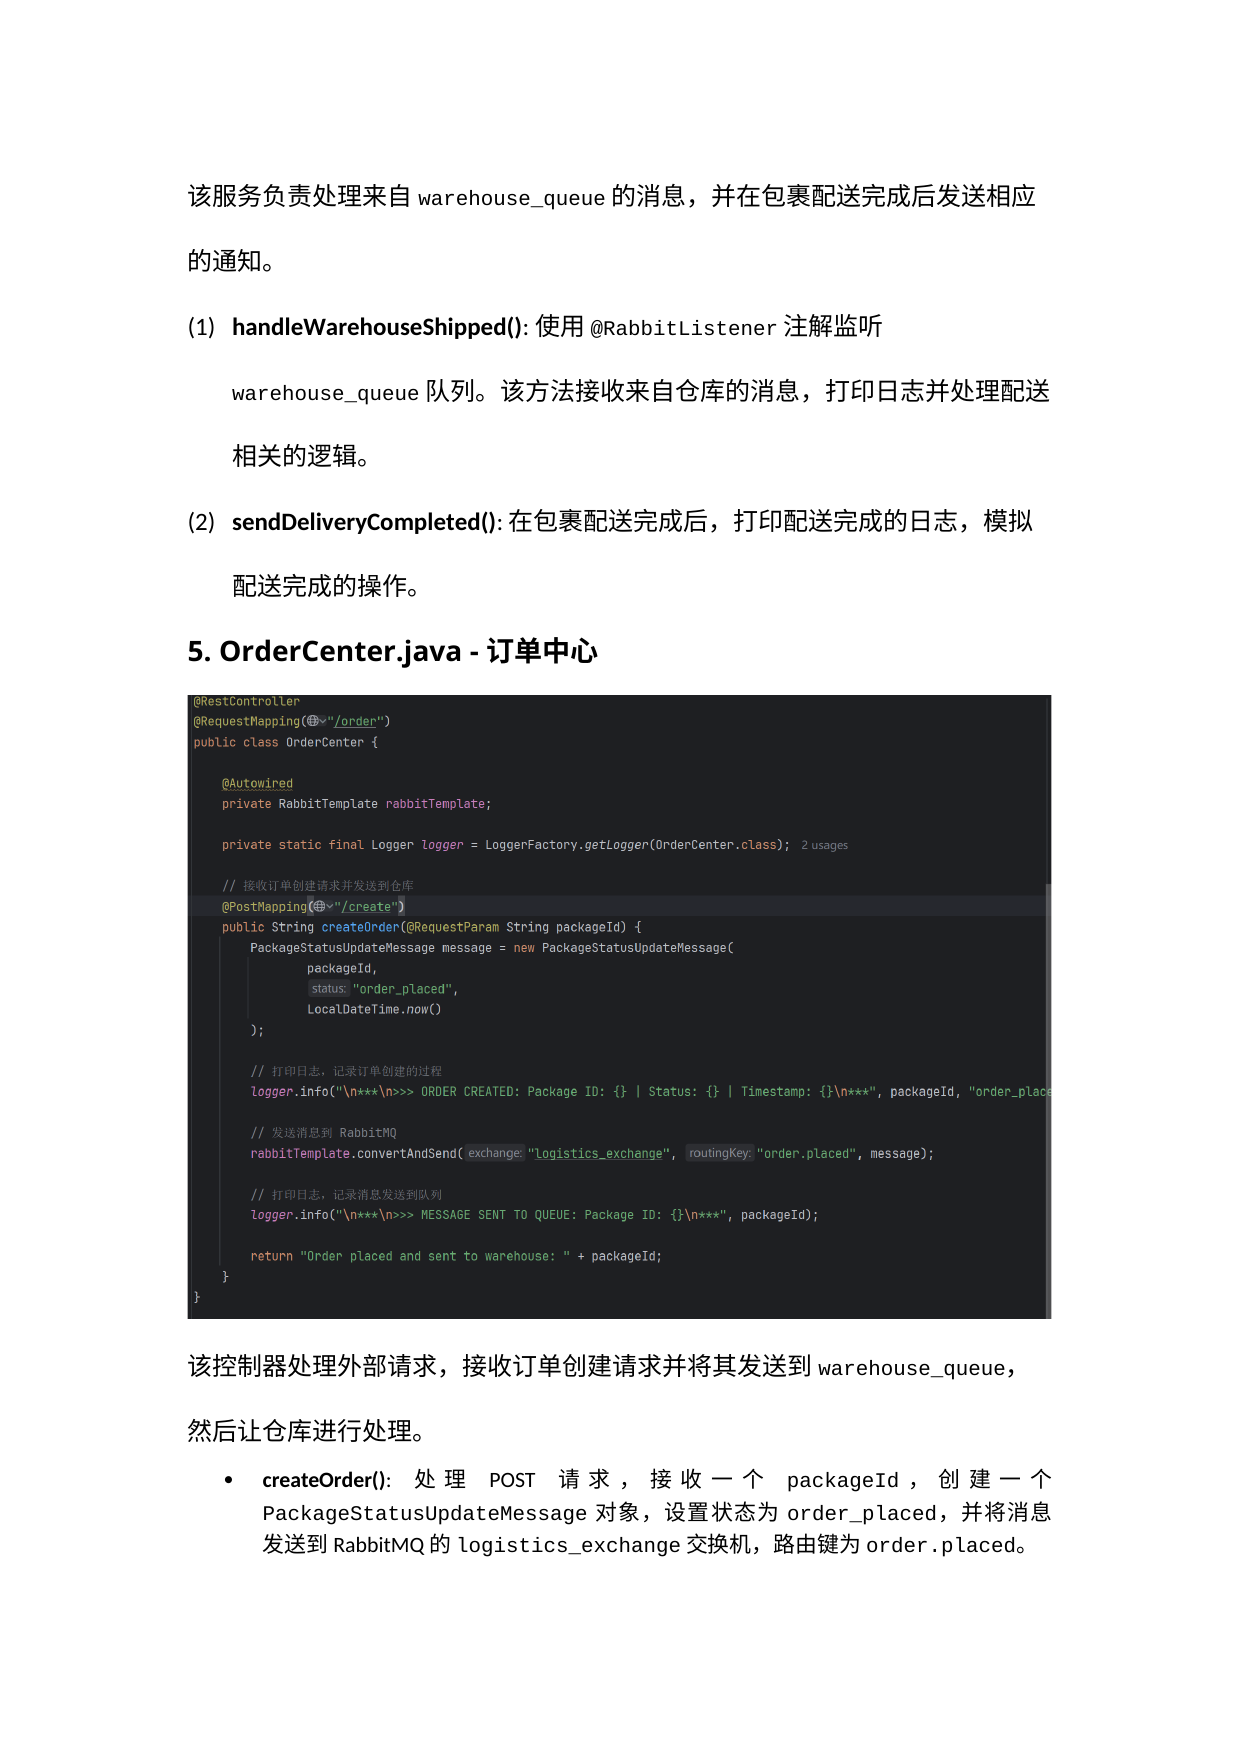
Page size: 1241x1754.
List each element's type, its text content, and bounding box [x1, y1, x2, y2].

text 该服务负责处理来自 warehouse_queue 的消息，并在包裹配送完成后发送相应的通知。 [187, 162, 1053, 292]
picture [187, 695, 1052, 1319]
list createOrder(): 处理 POST 请求，接收一个 packageId，创建一个 PackageStatusUpdateMessage 对象，设置状态为 order_placed，并将消息发送到 RabbitMQ 的 logistics_exchange 交换机，路由键为 order.placed。 [225, 1462, 1053, 1559]
text 该控制器处理外部请求，接收订单创建请求并将其发送到 warehouse_queue，然后让仓库进行处理。 [187, 1332, 1053, 1462]
list sendDeliveryCompleted(): 在包裹配送完成后，打印配送完成的日志，模拟配送完成的操作。 [187, 487, 1053, 617]
list handleWarehouseShipped(): 使用 @RabbitListener 注解监听 warehouse_queue 队列。该方法接收来自仓库的消息，打印日志并处理配送相关的逻辑。 [187, 292, 1053, 487]
